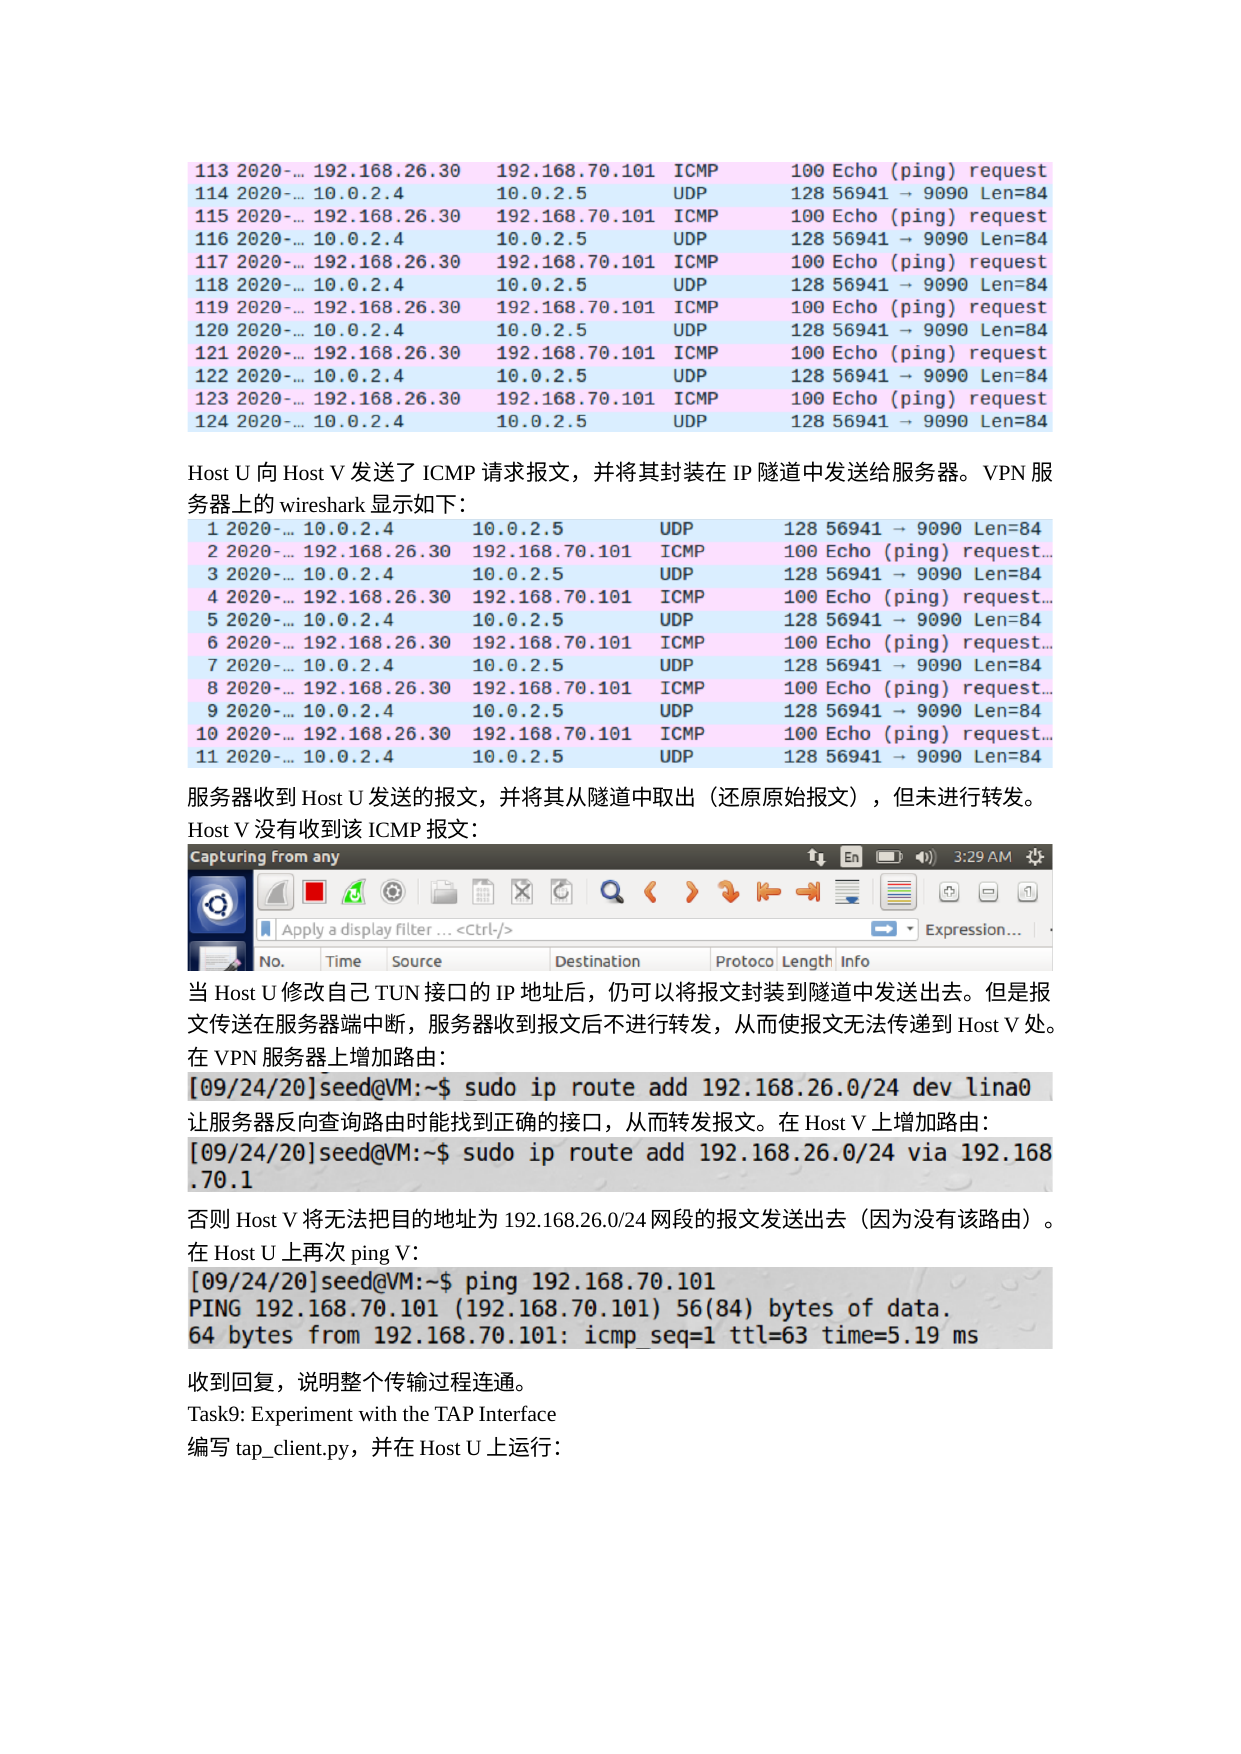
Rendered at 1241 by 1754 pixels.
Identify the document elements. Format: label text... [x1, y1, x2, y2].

picture [187, 1137, 1053, 1192]
text Host V没有收到该ICMP报文： [187, 812, 1053, 844]
text 在Host U上再次ping V： [187, 1234, 1053, 1267]
text 在VPN服务器上增加路由： [187, 1039, 1053, 1072]
text Host U向Host V发送了ICMP请求报文，并将其封装在IP隧道中发送给服务器。VPN服务器上的wireshark显示如下： [187, 454, 1053, 519]
text 收到回复，说明整个传输过程连通。 [187, 1364, 1053, 1397]
picture [187, 162, 1053, 432]
picture [187, 1072, 1053, 1101]
text 让服务器反向查询路由时能找到正确的接口，从而转发报文。在Host V上增加路由： [187, 1104, 1053, 1137]
picture [187, 844, 1053, 971]
text 当Host U修改自己TUN接口的IP地址后，仍可以将报文封装到隧道中发送出去。但是报文传送在服务器端中断，服务器收到报文后不进行转发，从而使报文无法传递到Host V处。 [187, 974, 1053, 1039]
text 编写tap_client.py，并在Host U上运行： [187, 1429, 1053, 1462]
text Task9: Experiment with the TAP Interface [187, 1397, 1053, 1429]
text 否则Host V将无法把目的地址为192.168.26.0/24网段的报文发送出去（因为没有该路由）。 [187, 1202, 1053, 1234]
picture [187, 519, 1053, 768]
text 服务器收到Host U发送的报文，并将其从隧道中取出（还原原始报文），但未进行转发。 [187, 779, 1053, 812]
picture [187, 1267, 1053, 1349]
